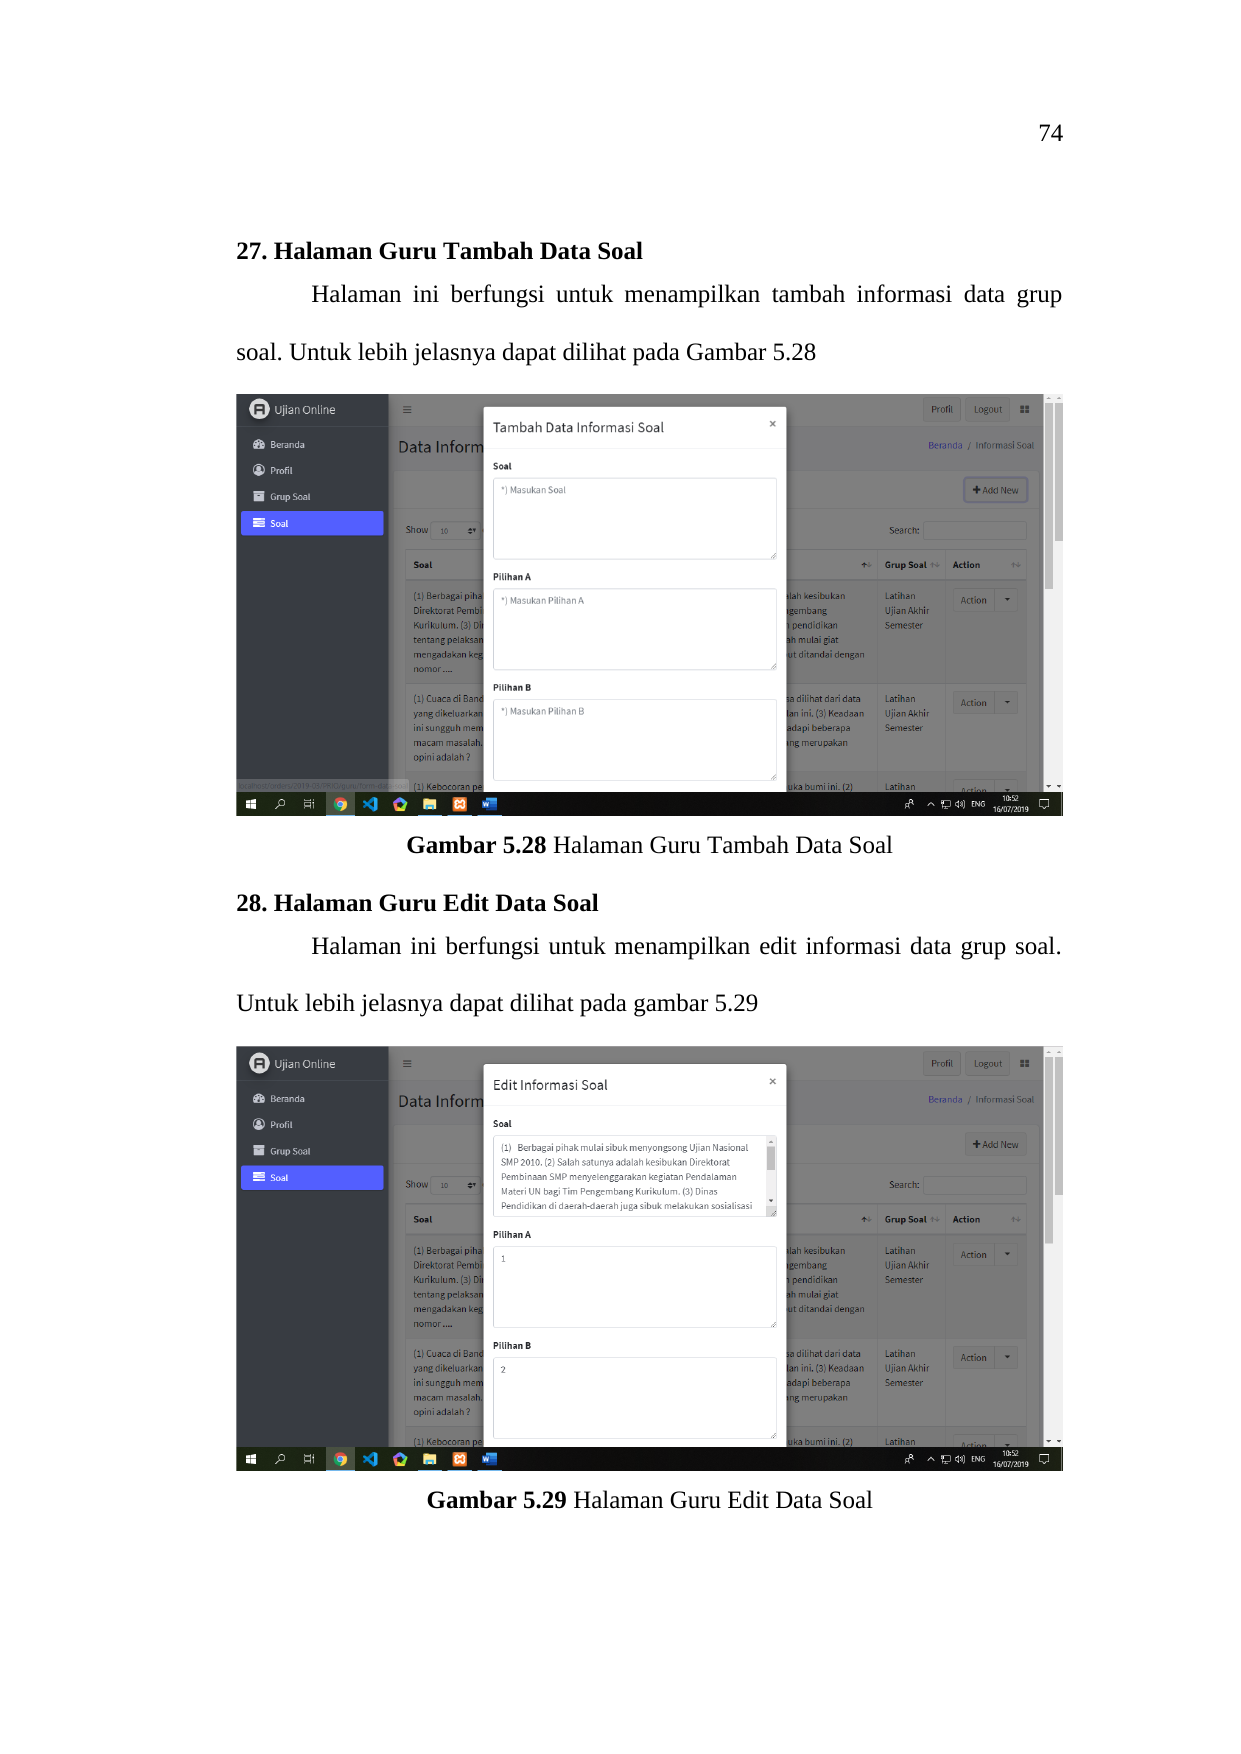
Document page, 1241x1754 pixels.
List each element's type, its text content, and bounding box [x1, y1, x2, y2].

picture [236, 394, 1063, 816]
text Gambar 5.29 Halaman Guru Edit Data Soal [236, 1485, 1063, 1513]
text Halaman ini berfungsi untuk menampilkan edit informasi data grup soal. Untuk lebih jelasnya dapat dilihat pada gambar 5.29 [236, 931, 1063, 1017]
text Gambar 5.28 Halaman Guru Tambah Data Soal [236, 830, 1063, 859]
picture [236, 1046, 1063, 1471]
text 27. Halaman Guru Tambah Data Soal [236, 236, 1063, 265]
text 28. Halaman Guru Edit Data Soal [236, 888, 1063, 917]
text Halaman ini berfungsi untuk menampilkan tambah informasi data grup soal. Untuk lebih jelasnya dapat dilihat pada Gambar 5.28 [236, 279, 1063, 366]
